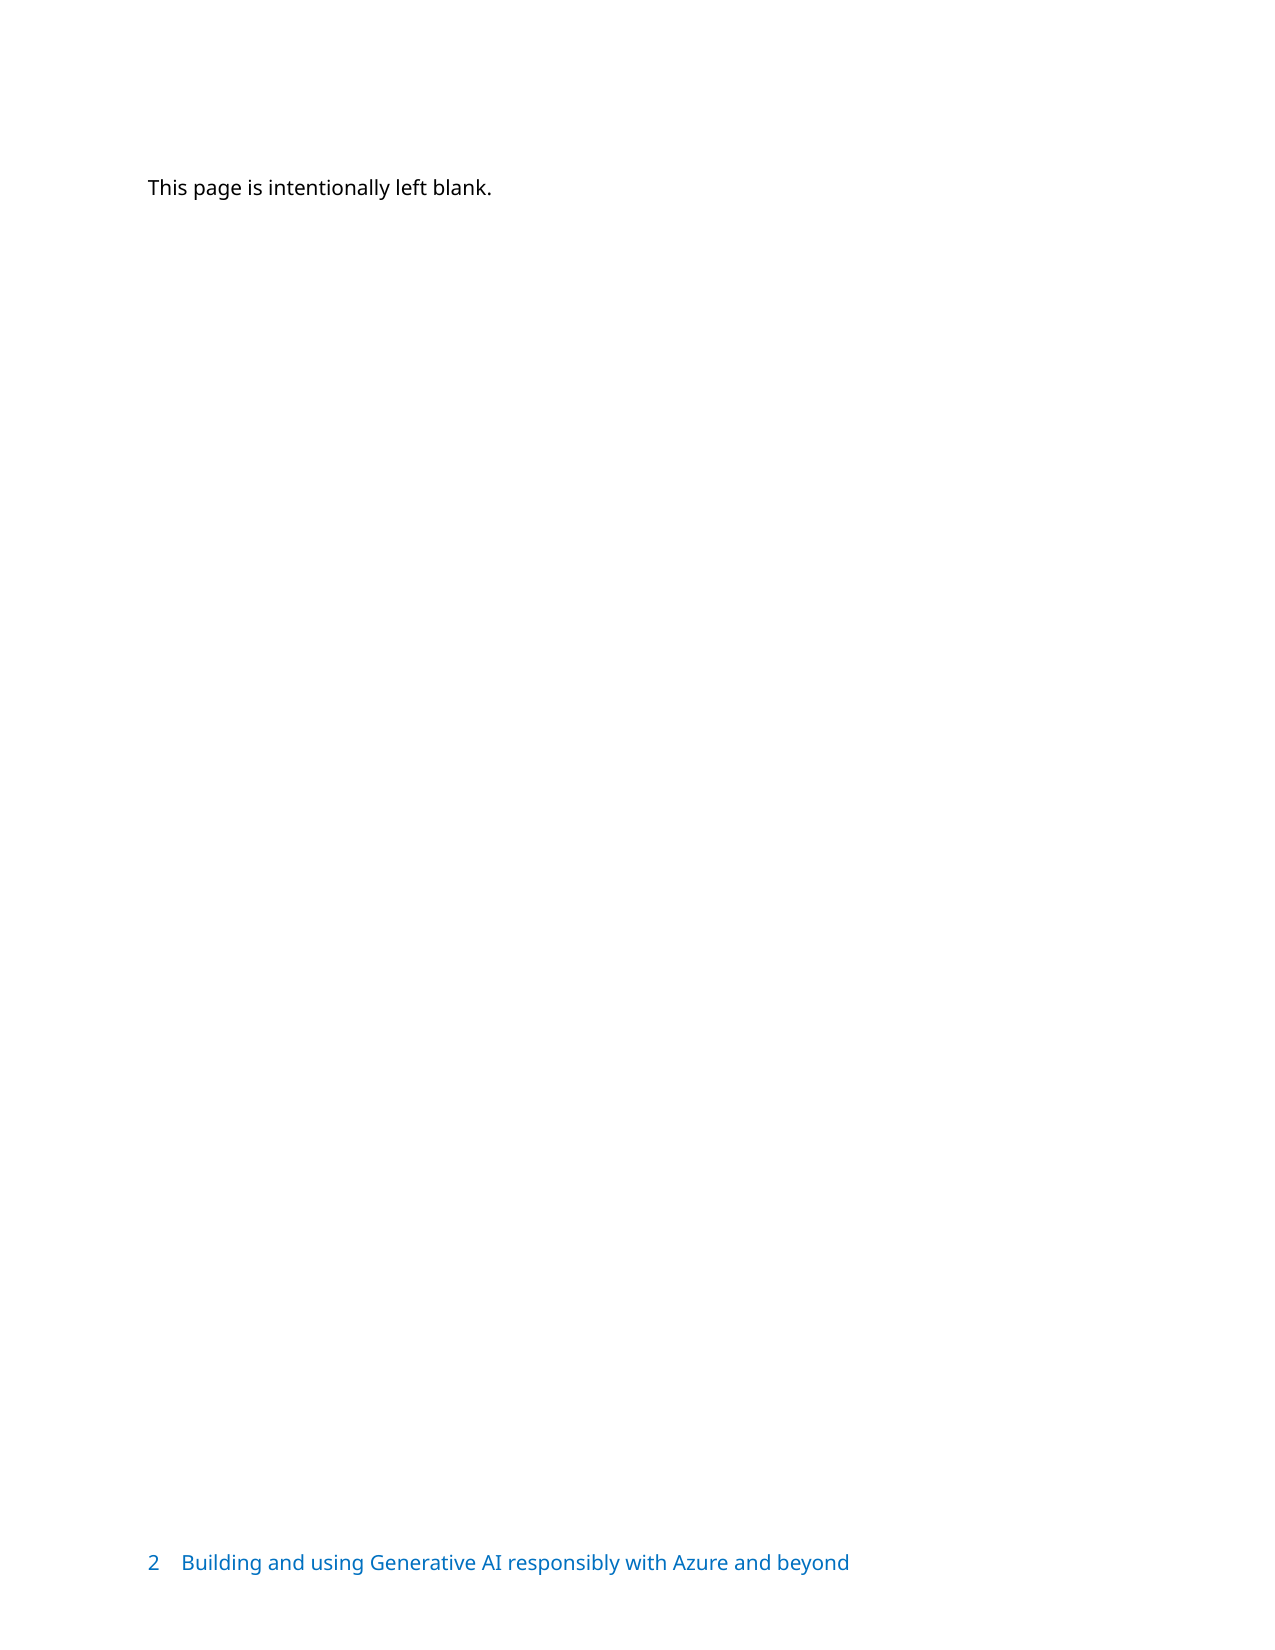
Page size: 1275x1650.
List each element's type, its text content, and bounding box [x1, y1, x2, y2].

text This page is intentionally left blank. [148, 173, 871, 201]
